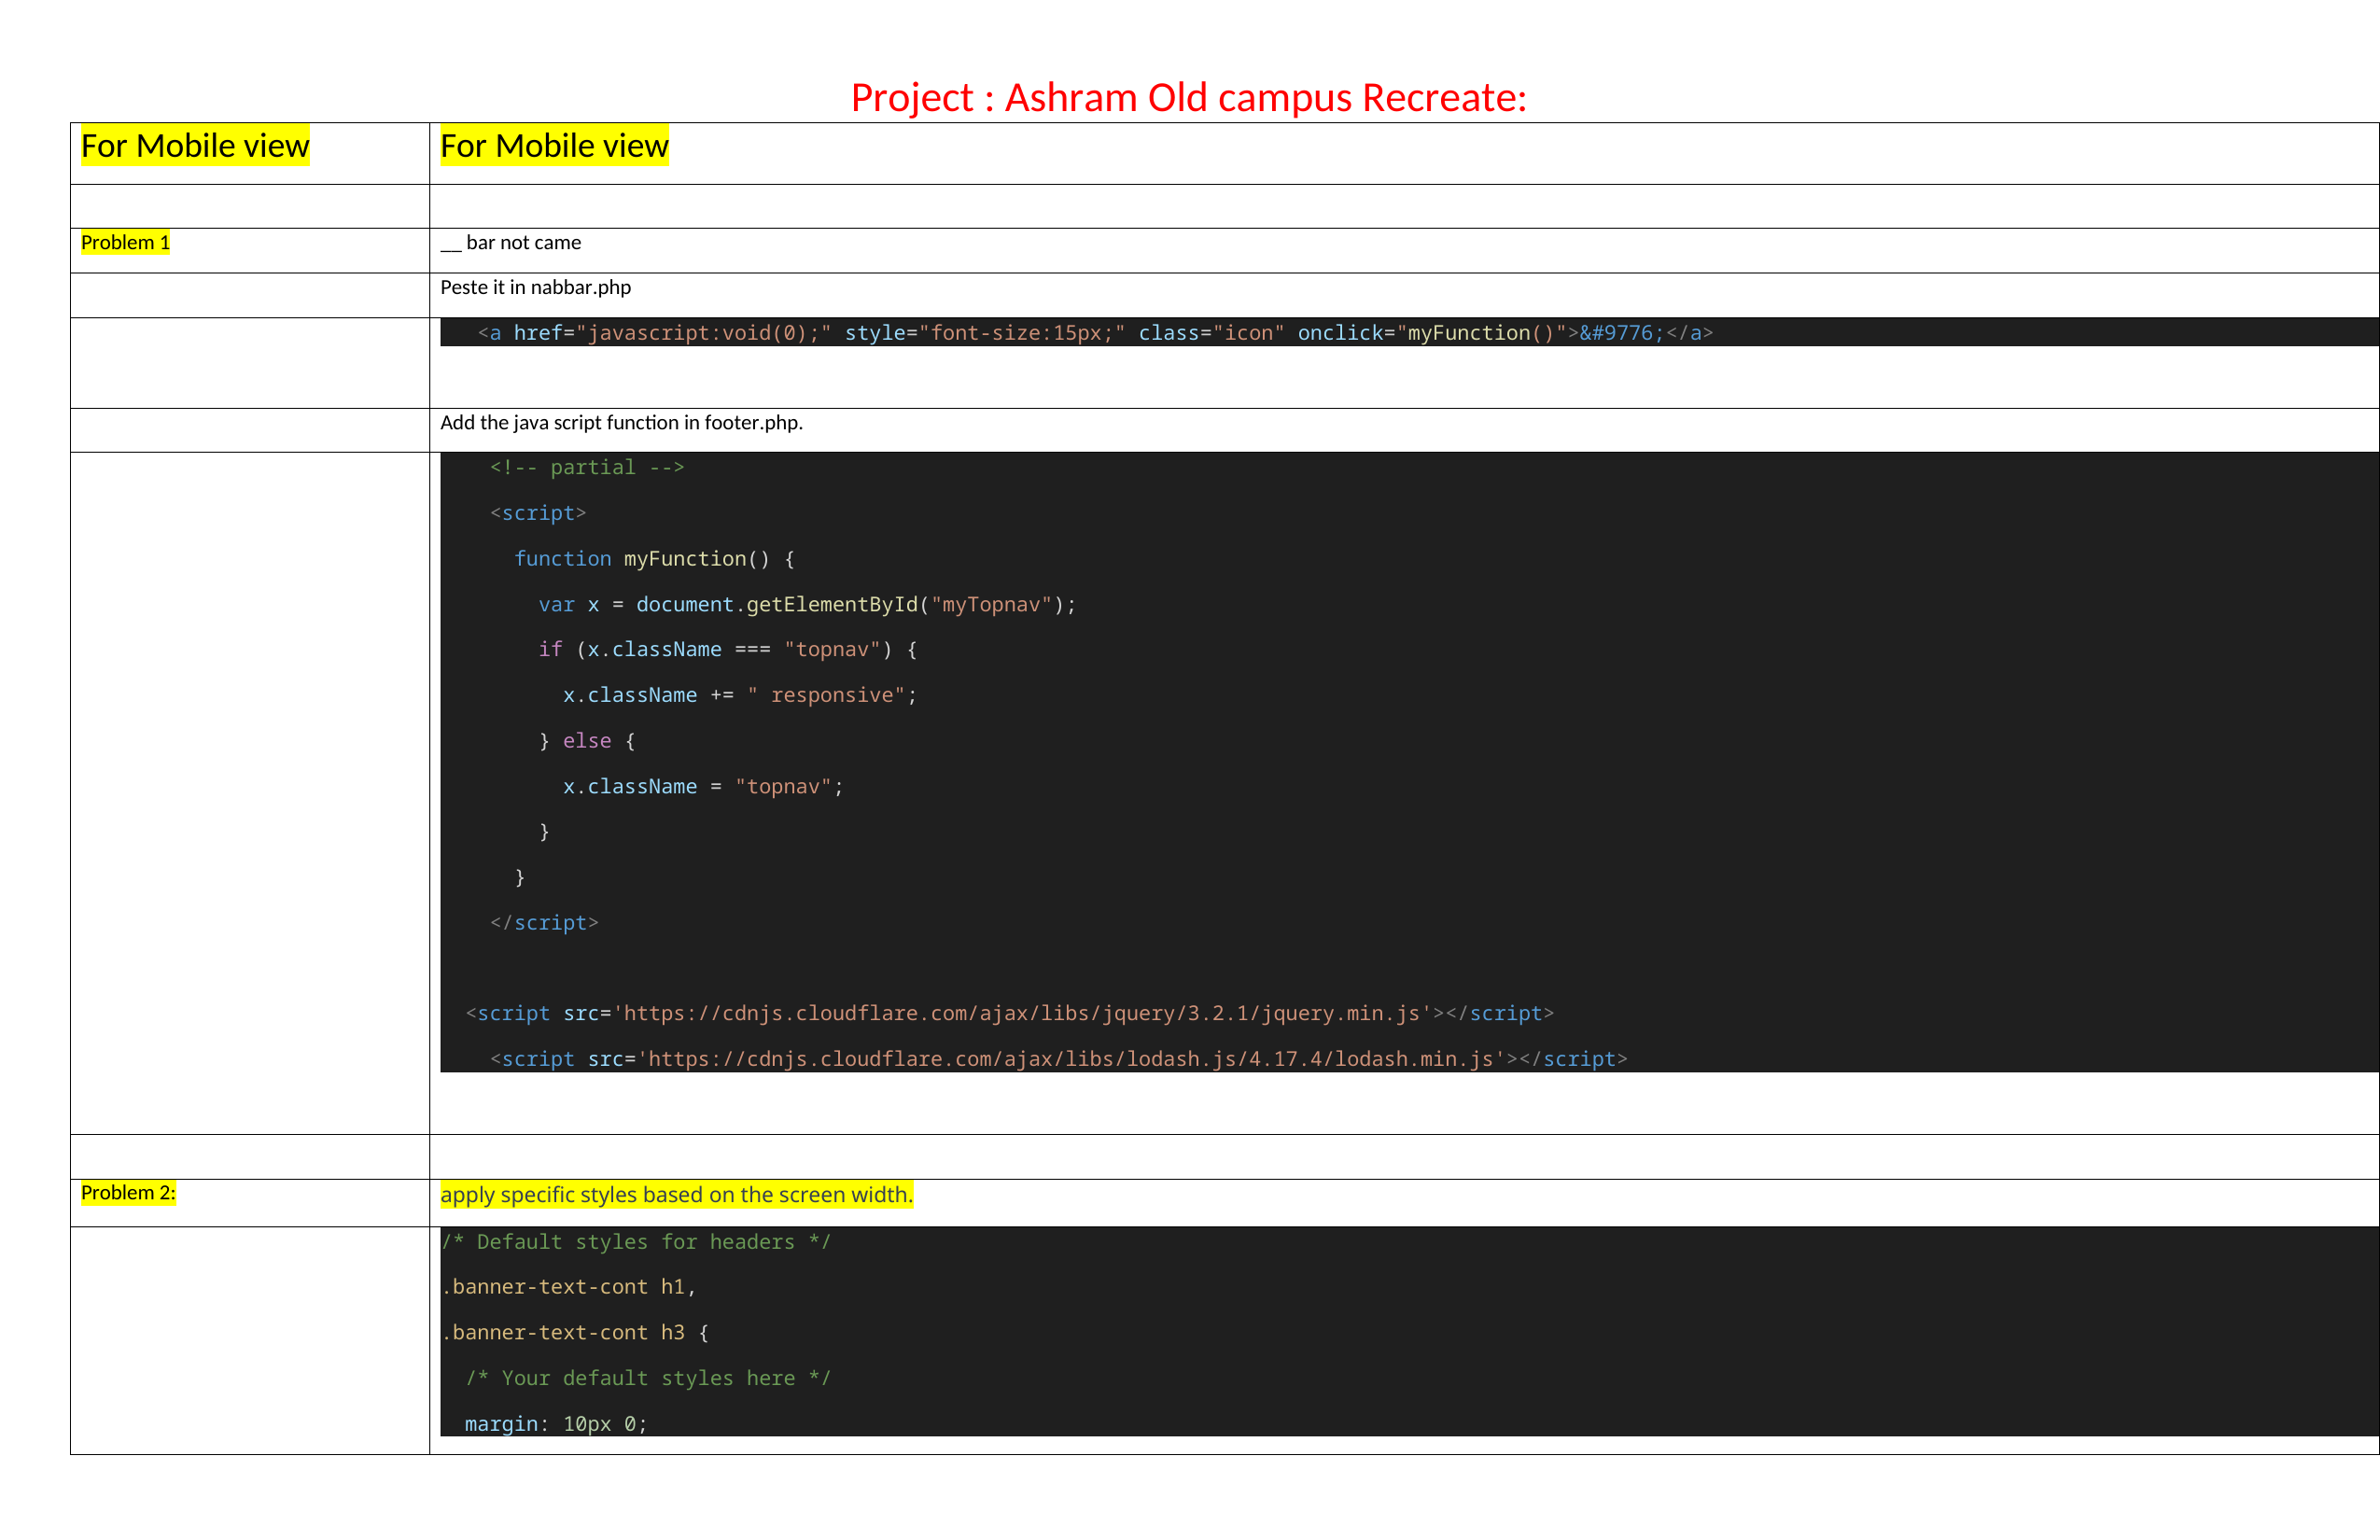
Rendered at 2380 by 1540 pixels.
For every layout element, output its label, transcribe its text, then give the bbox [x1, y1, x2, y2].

table_cell apply specific styles based on the screen width. [430, 1180, 2379, 1225]
table_cell [71, 1135, 429, 1178]
table_cell Problem 2: [71, 1180, 429, 1225]
table_cell Add the java script function in footer.php. [430, 409, 2379, 452]
table_cell [71, 318, 429, 408]
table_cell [430, 1227, 2379, 1454]
table_cell <!-- partial --> <script> function myFunction() { var x = document.getElementById("myTopnav"); if (x.className === "topnav") { x.className += " responsive"; } else { x.className = "topnav"; } } </script> <script src='https://cdnjs.cloudflare.com/ajax/libs/jquery/3.2.1/jquery.min.js'></script> <script src='https://cdnjs.cloudflare.com/ajax/libs/lodash.js/4.17.4/lodash.min.js'></script> [430, 453, 2379, 1134]
table_cell [430, 1135, 2379, 1178]
table_cell [71, 185, 429, 228]
table_cell For Mobile view [71, 123, 429, 184]
table_cell [71, 1227, 429, 1454]
table_cell <a href="javascript:void(0);" style="font-size:15px;" class="icon" onclick="myFunction()">&#9776;</a> [430, 318, 2379, 408]
table_cell [71, 453, 429, 1134]
table_cell Peste it in nabbar.php [430, 273, 2379, 317]
table_cell For Mobile view [430, 123, 2379, 184]
table_cell [430, 185, 2379, 228]
table_cell [71, 409, 429, 452]
table_cell Problem 1 [71, 229, 429, 273]
table_cell __ bar not came [430, 229, 2379, 273]
table_cell [71, 273, 429, 317]
